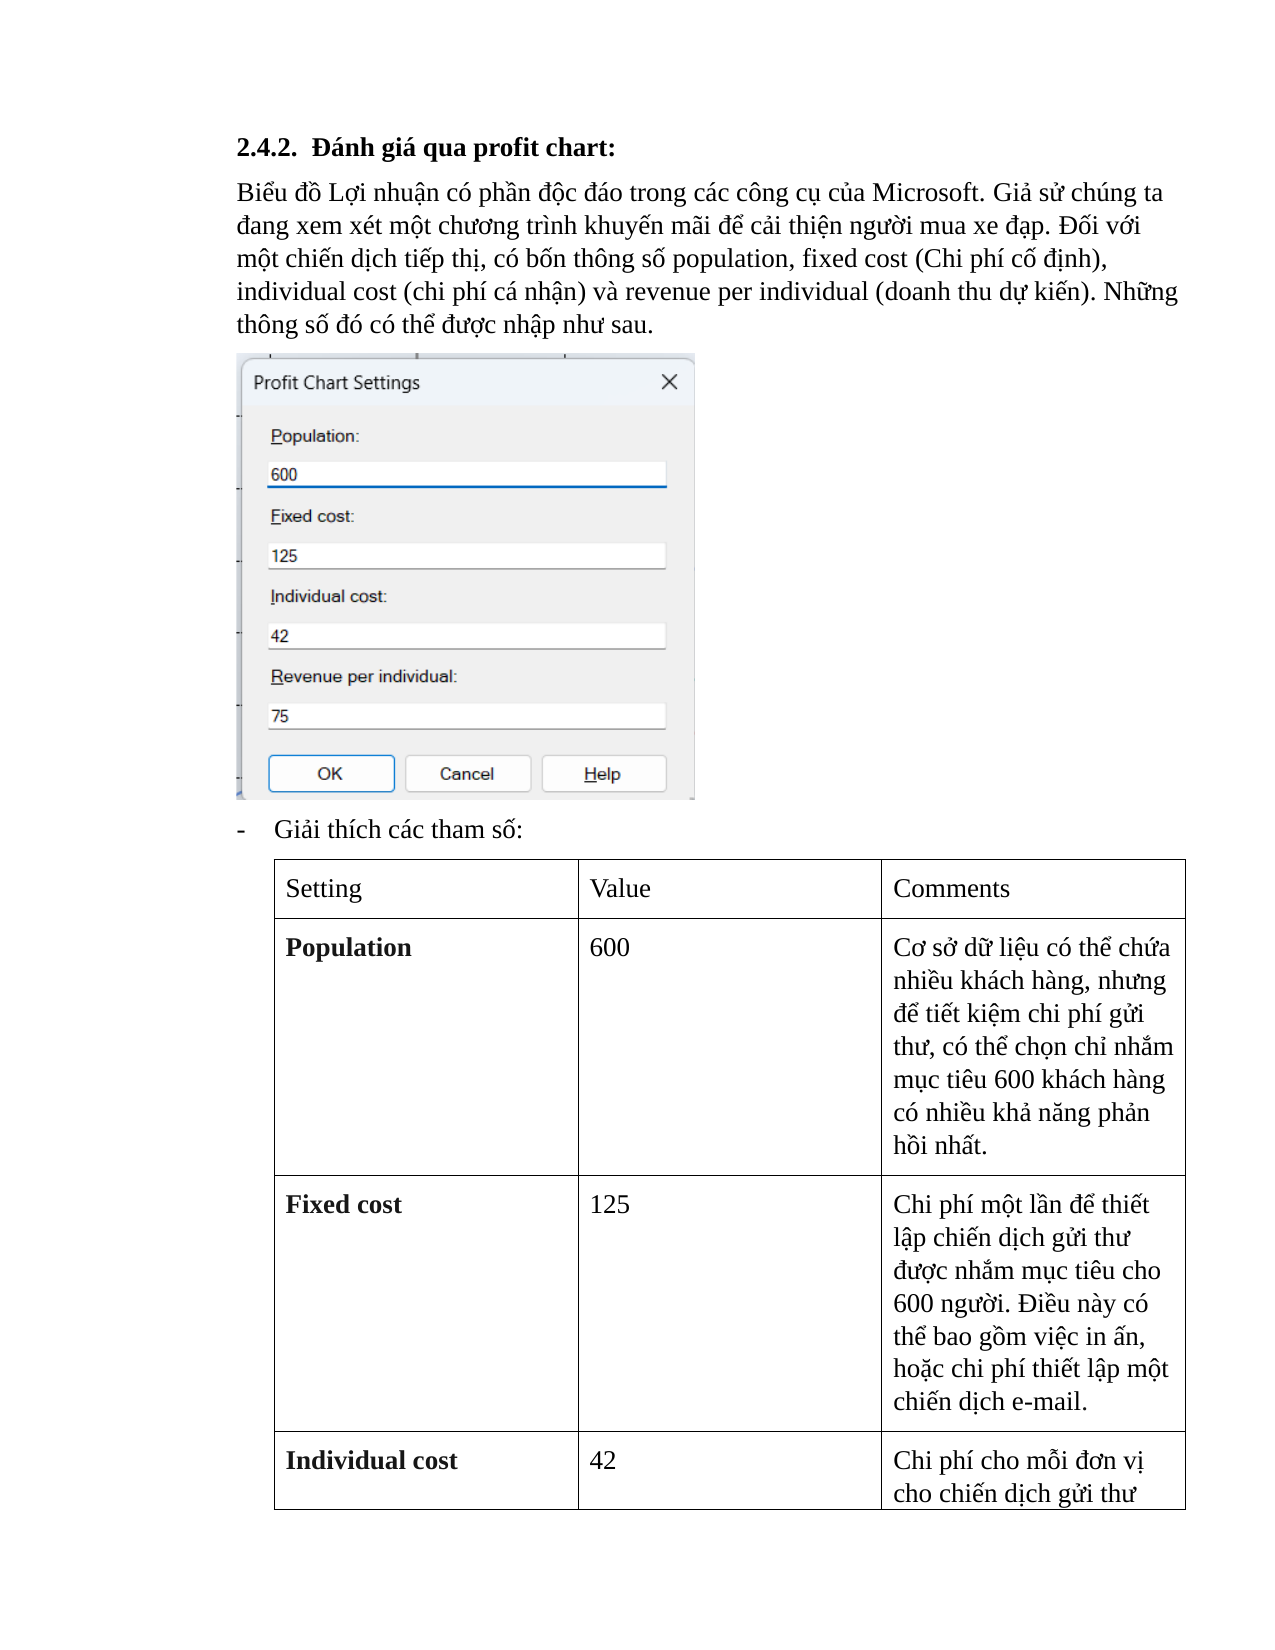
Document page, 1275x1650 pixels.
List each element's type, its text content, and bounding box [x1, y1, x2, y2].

table_cell 600 [579, 919, 881, 1174]
table_cell Chi phí một lần để thiết lập chiến dịch gửi thư được nhắm mục tiêu cho 600 người. Điều này có thể bao gồm việc in ấn, hoặc chi phí thiết lập một chiến dịch e-mail. [882, 1176, 1185, 1431]
table_cell Fixed cost [275, 1176, 578, 1431]
list Giải thích các tham số: [236, 814, 1186, 845]
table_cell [882, 1432, 1185, 1508]
table_cell Individual cost [275, 1432, 578, 1508]
table_header Setting [275, 860, 578, 918]
table_header Comments [882, 860, 1185, 918]
text Biểu đồ Lợi nhuận có phần độc đáo trong các công cụ của Microsoft. Giả sử chúng ta đang xem xét một chương trình khuyến mãi để cải thiện người mua xe đạp. Đối với một chiến dịch tiếp thị, có bốn thông số population, fixed cost (Chi phí cố định), individual cost (chi phí cá nhận) và revenue per individual (doanh thu dự kiến). Những thông số đó có thể được nhập như sau. [236, 176, 1186, 339]
table_cell Population [275, 919, 578, 1174]
table_header Value [579, 860, 881, 918]
picture [236, 353, 695, 800]
table_cell Cơ sở dữ liệu có thể chứa nhiều khách hàng, nhưng để tiết kiệm chi phí gửi thư, có thể chọn chỉ nhắm mục tiêu 600 khách hàng có nhiều khả năng phản hồi nhất. [882, 919, 1185, 1174]
list Đánh giá qua profit chart: [236, 131, 1186, 162]
table_cell 125 [579, 1176, 881, 1431]
table_cell 42 [579, 1432, 881, 1508]
